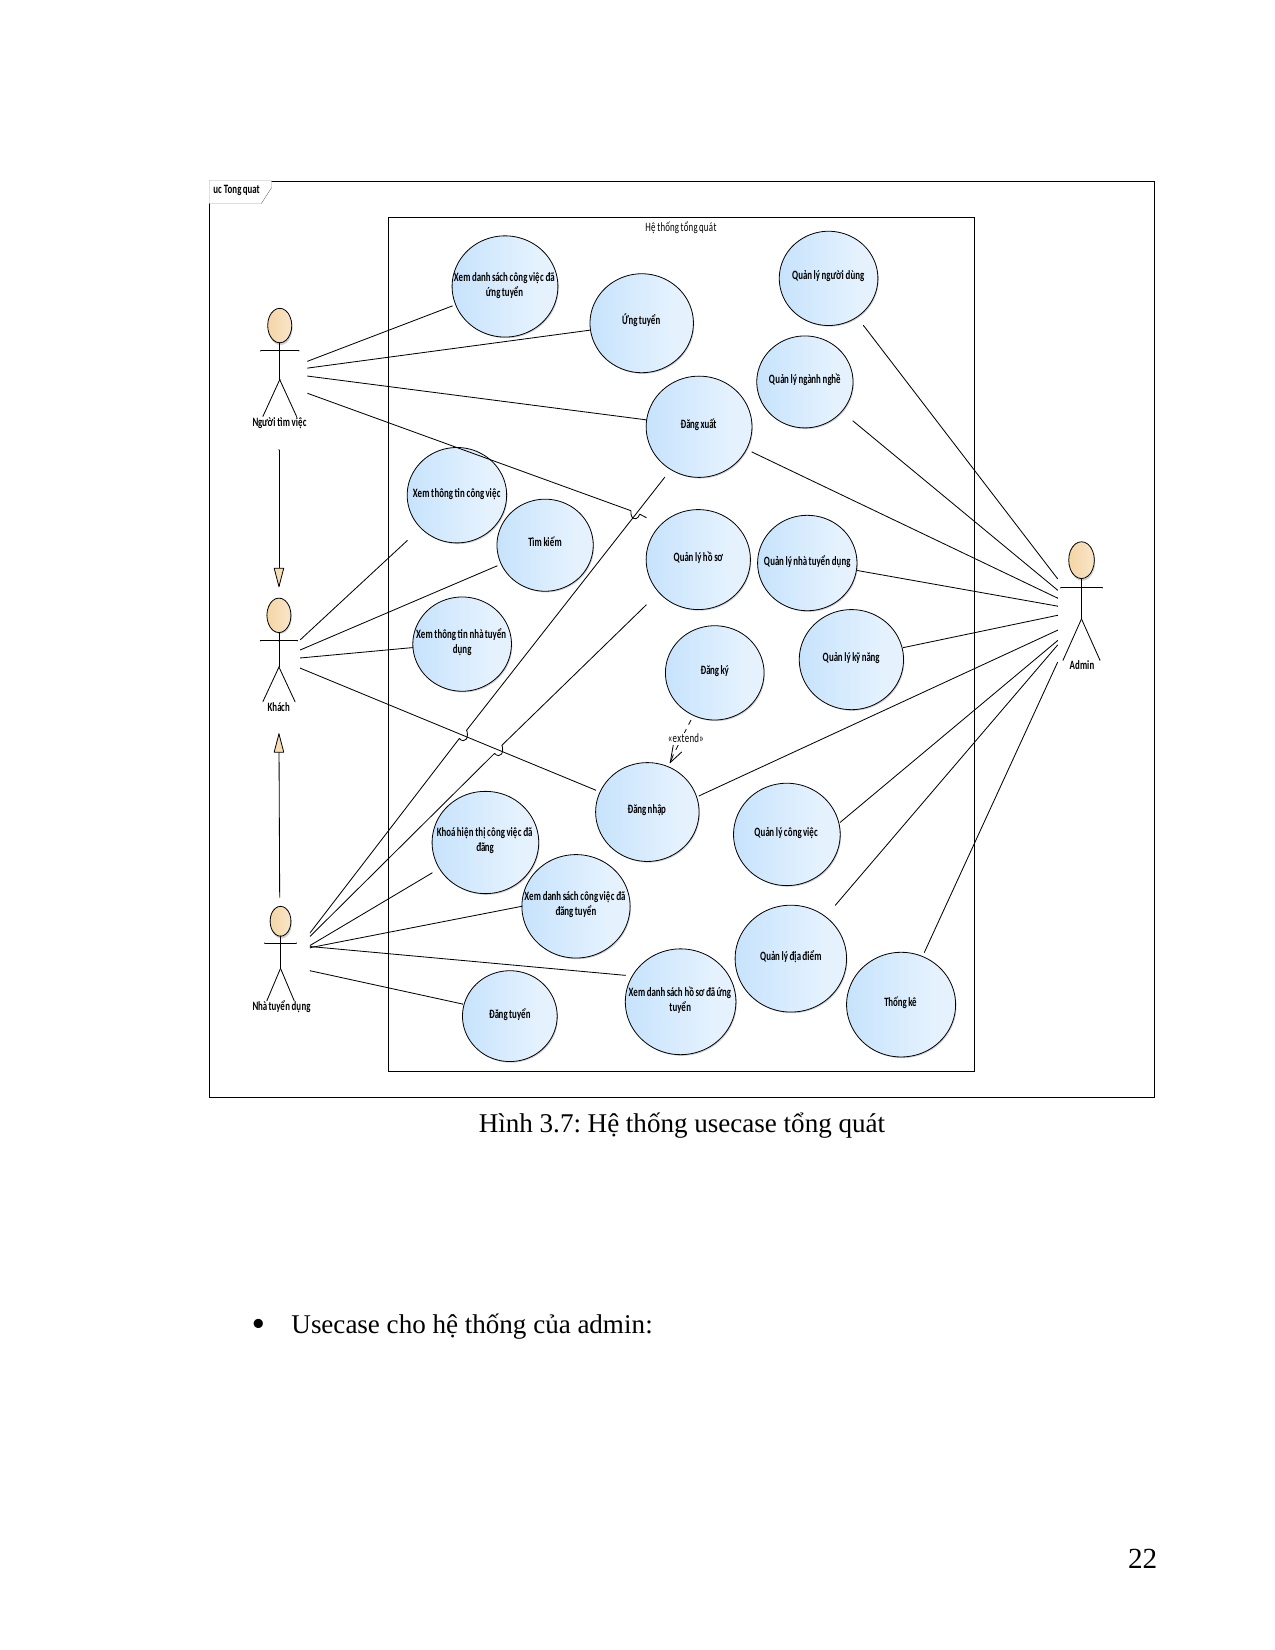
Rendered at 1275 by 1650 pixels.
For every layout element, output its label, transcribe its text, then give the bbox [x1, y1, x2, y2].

text Hình .: Hệ thống usecase tổng quát [207, 1107, 1157, 1138]
list Usecase cho hệ thống của admin: [254, 1309, 1157, 1340]
